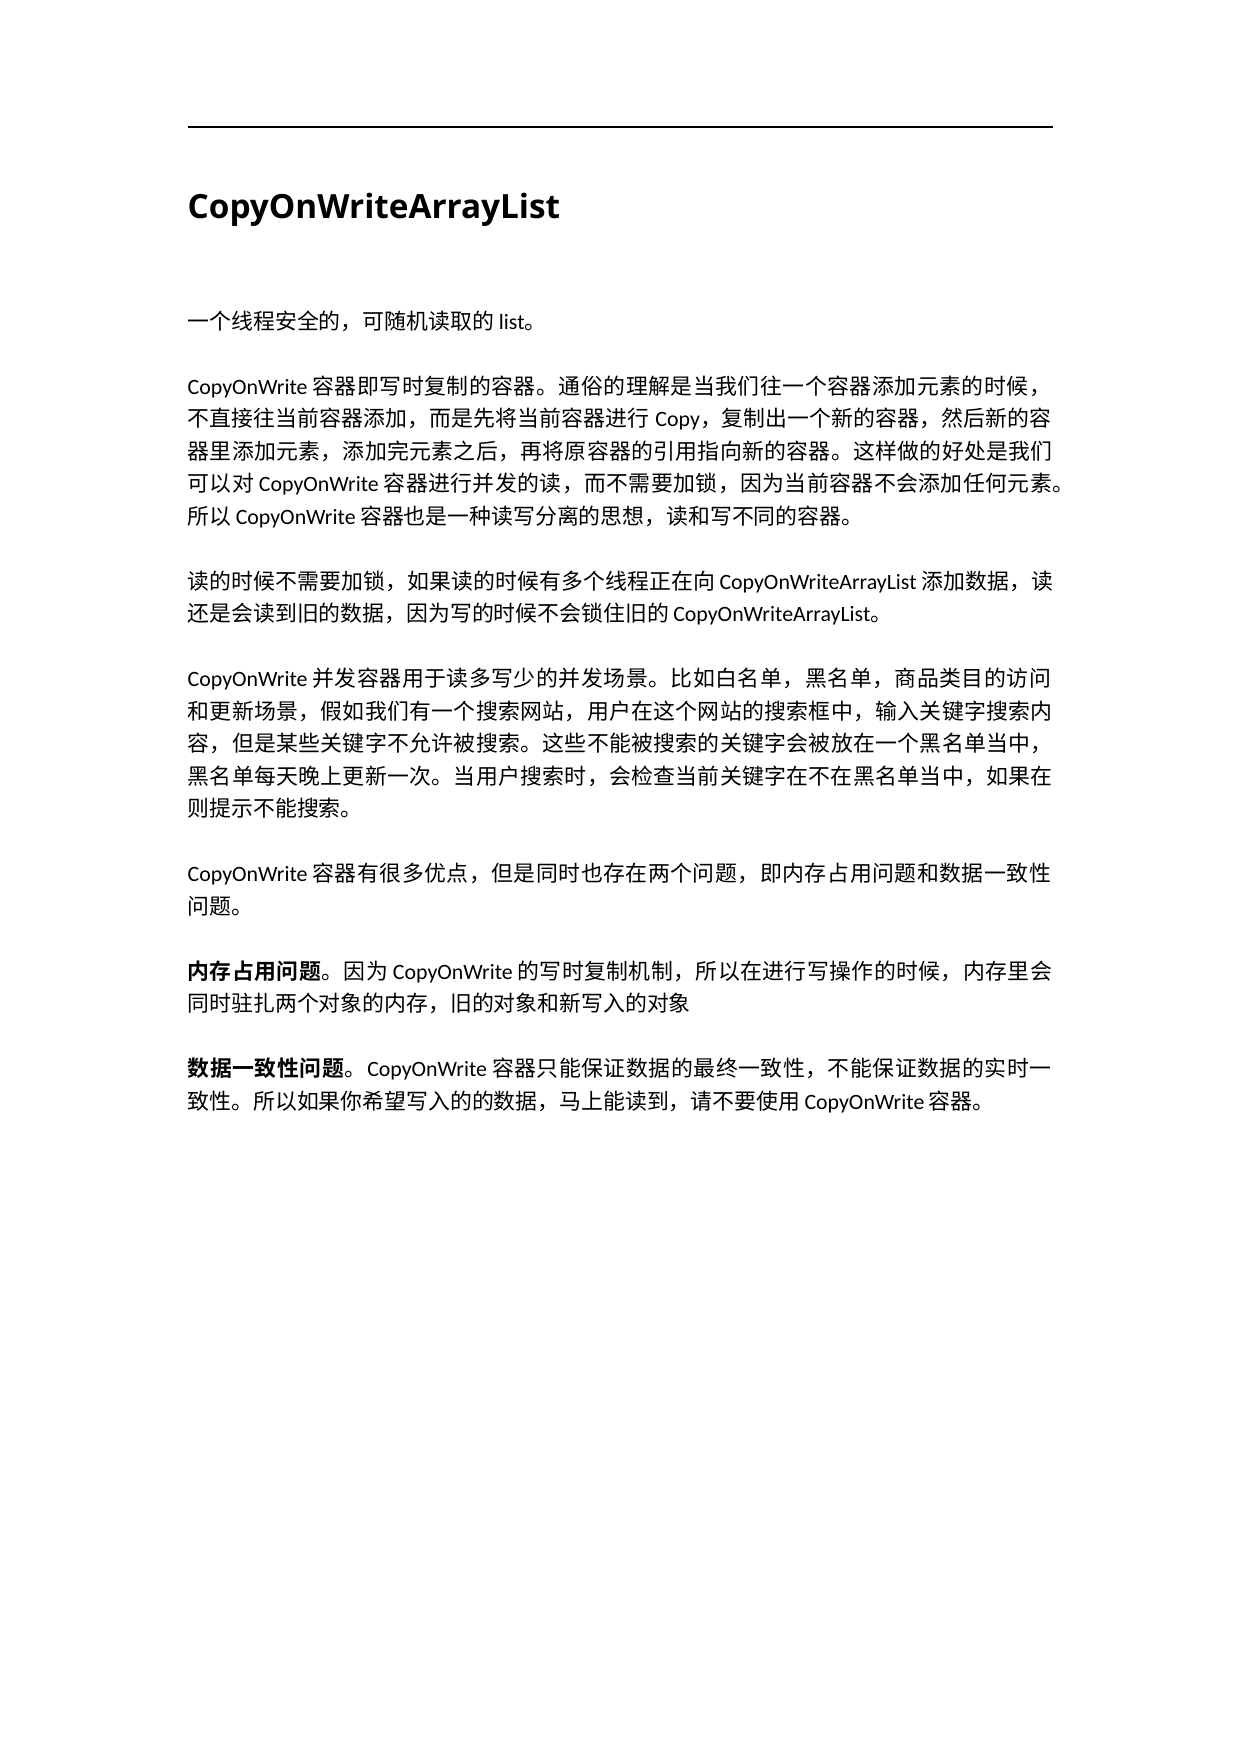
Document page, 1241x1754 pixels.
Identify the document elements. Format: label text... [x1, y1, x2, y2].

text 内存占用问题。因为CopyOnWrite的写时复制机制，所以在进行写操作的时候，内存里会同时驻扎两个对象的内存，旧的对象和新写入的对象 [187, 953, 1053, 1018]
text 一个线程安全的，可随机读取的 list。 [187, 303, 1053, 336]
text 读的时候不需要加锁，如果读的时候有多个线程正在向CopyOnWriteArrayList添加数据，读还是会读到旧的数据，因为写的时候不会锁住旧的CopyOnWriteArrayList。 [187, 563, 1053, 628]
subtitle CopyOnWriteArrayList [187, 173, 1053, 238]
text CopyOnWrite容器即写时复制的容器。通俗的理解是当我们往一个容器添加元素的时候，不直接往当前容器添加，而是先将当前容器进行Copy，复制出一个新的容器，然后新的容器里添加元素，添加完元素之后，再将原容器的引用指向新的容器。这样做的好处是我们可以对CopyOnWrite容器进行并发的读，而不需要加锁，因为当前容器不会添加任何元素。所以CopyOnWrite容器也是一种读写分离的思想，读和写不同的容器。 [187, 368, 1053, 531]
text CopyOnWrite容器有很多优点，但是同时也存在两个问题，即内存占用问题和数据一致性问题。 [187, 856, 1053, 921]
text CopyOnWrite并发容器用于读多写少的并发场景。比如白名单，黑名单，商品类目的访问和更新场景，假如我们有一个搜索网站，用户在这个网站的搜索框中，输入关键字搜索内容，但是某些关键字不允许被搜索。这些不能被搜索的关键字会被放在一个黑名单当中，黑名单每天晚上更新一次。当用户搜索时，会检查当前关键字在不在黑名单当中，如果在，则提示不能搜索。 [187, 661, 1053, 823]
text 数据一致性问题。CopyOnWrite容器只能保证数据的最终一致性，不能保证数据的实时一致性。所以如果你希望写入的的数据，马上能读到，请不要使用CopyOnWrite容器。 [187, 1051, 1053, 1116]
